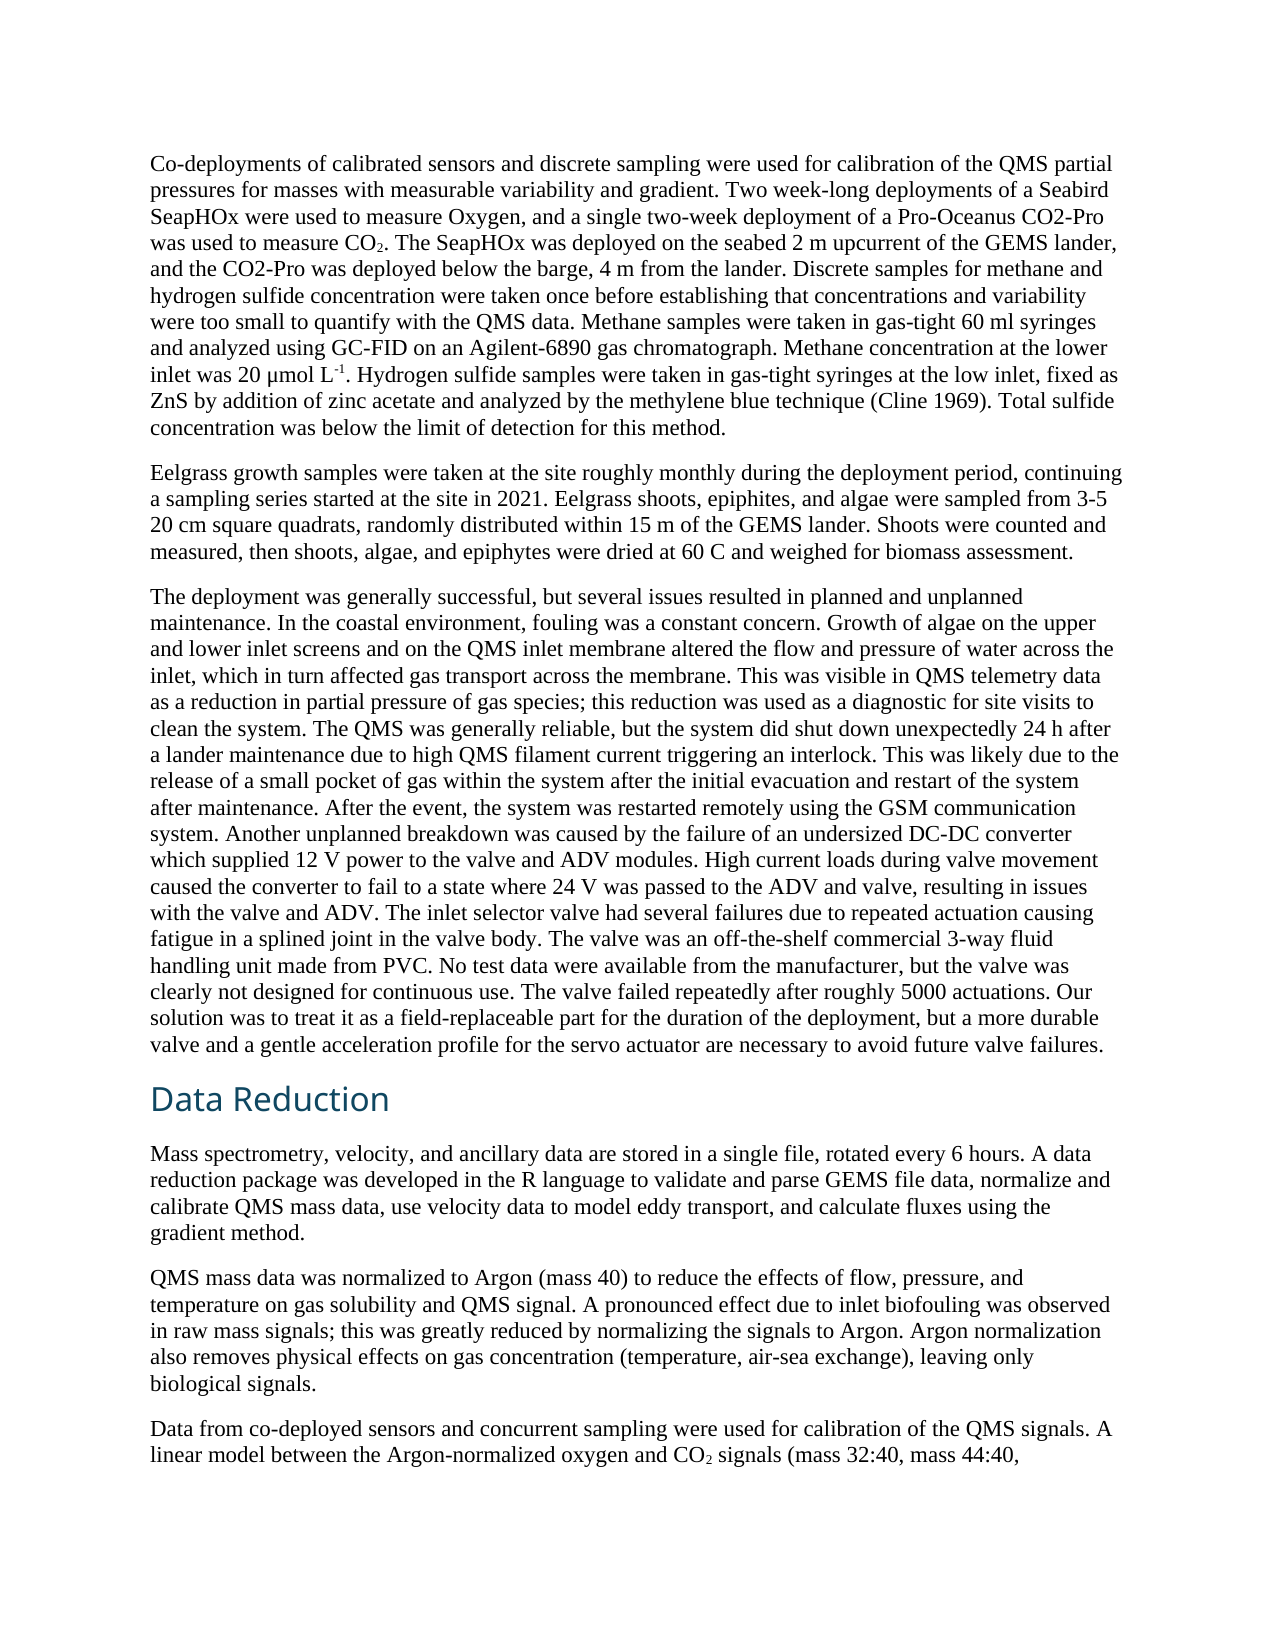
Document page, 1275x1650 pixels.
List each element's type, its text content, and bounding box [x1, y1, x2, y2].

text The deployment was generally successful, but several issues resulted in planned and unplanned maintenance. In the coastal environment, fouling was a constant concern. Growth of algae on the upper and lower inlet screens and on the QMS inlet membrane altered the flow and pressure of water across the inlet, which in turn affected gas transport across the membrane. This was visible in QMS telemetry data as a reduction in partial pressure of gas species; this reduction was used as a diagnostic for site visits to clean the system. The QMS was generally reliable, but the system did shut down unexpectedly 24 h after a lander maintenance due to high QMS filament current triggering an interlock. This was likely due to the release of a small pocket of gas within the system after the initial evacuation and restart of the system after maintenance. After the event, the system was restarted remotely using the GSM communication system. Another unplanned breakdown was caused by the failure of an undersized DC-DC converter which supplied 12 V power to the valve and ADV modules. High current loads during valve movement caused the converter to fail to a state where 24 V was passed to the ADV and valve, resulting in issues with the valve and ADV. The inlet selector valve had several failures due to repeated actuation causing fatigue in a splined joint in the valve body. The valve was an off-the-shelf commercial 3-way fluid handling unit made from PVC. No test data were available from the manufacturer, but the valve was clearly not designed for continuous use. The valve failed repeatedly after roughly 5000 actuations. Our solution was to treat it as a field-replaceable part for the duration of the deployment, but a more durable valve and a gentle acceleration profile for the servo actuator are necessary to avoid future valve failures. [150, 583, 1125, 1057]
text Mass spectrometry, velocity, and ancillary data are stored in a single file, rotated every 6 hours. A data reduction package was developed in the R language to validate and parse GEMS file data, normalize and calibrate QMS mass data, use velocity data to model eddy transport, and calculate fluxes using the gradient method. [150, 1140, 1125, 1246]
text Co-deployments of calibrated sensors and discrete sampling were used for calibration of the QMS partial pressures for masses with measurable variability and gradient. Two week-long deployments of a Seabird SeapHOx were used to measure Oxygen, and a single two-week deployment of a Pro-Oceanus CO2-Pro was used to measure CO2. The SeapHOx was deployed on the seabed 2 m upcurrent of the GEMS lander, and the CO2-Pro was deployed below the barge, 4 m from the lander. Discrete samples for methane and hydrogen sulfide concentration were taken once before establishing that concentrations and variability were too small to quantify with the QMS data. Methane samples were taken in gas-tight 60 ml syringes and analyzed using GC-FID on an Agilent-6890 gas chromatograph. Methane concentration at the lower inlet was 20 μmol L-1. Hydrogen sulfide samples were taken in gas-tight syringes at the low inlet, fixed as ZnS by addition of zinc acetate and analyzed by the methylene blue technique (Cline 1969). Total sulfide concentration was below the limit of detection for this method. [150, 150, 1125, 440]
text QMS mass data was normalized to Argon (mass 40) to reduce the effects of flow, pressure, and temperature on gas solubility and QMS signal. A pronounced effect due to inlet biofouling was observed in raw mass signals; this was greatly reduced by normalizing the signals to Argon. Argon normalization also removes physical effects on gas concentration (temperature, air-sea exchange), leaving only biological signals. [150, 1264, 1125, 1396]
subtitle Data Reduction [150, 1076, 1125, 1121]
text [150, 1415, 1125, 1467]
text Eelgrass growth samples were taken at the site roughly monthly during the deployment period, continuing a sampling series started at the site in 2021. Eelgrass shoots, epiphites, and algae were sampled from 3-5 20 cm square quadrats, randomly distributed within 15 m of the GEMS lander. Shoots were counted and measured, then shoots, algae, and epiphytes were dried at 60 C and weighed for biomass assessment. [150, 459, 1125, 564]
